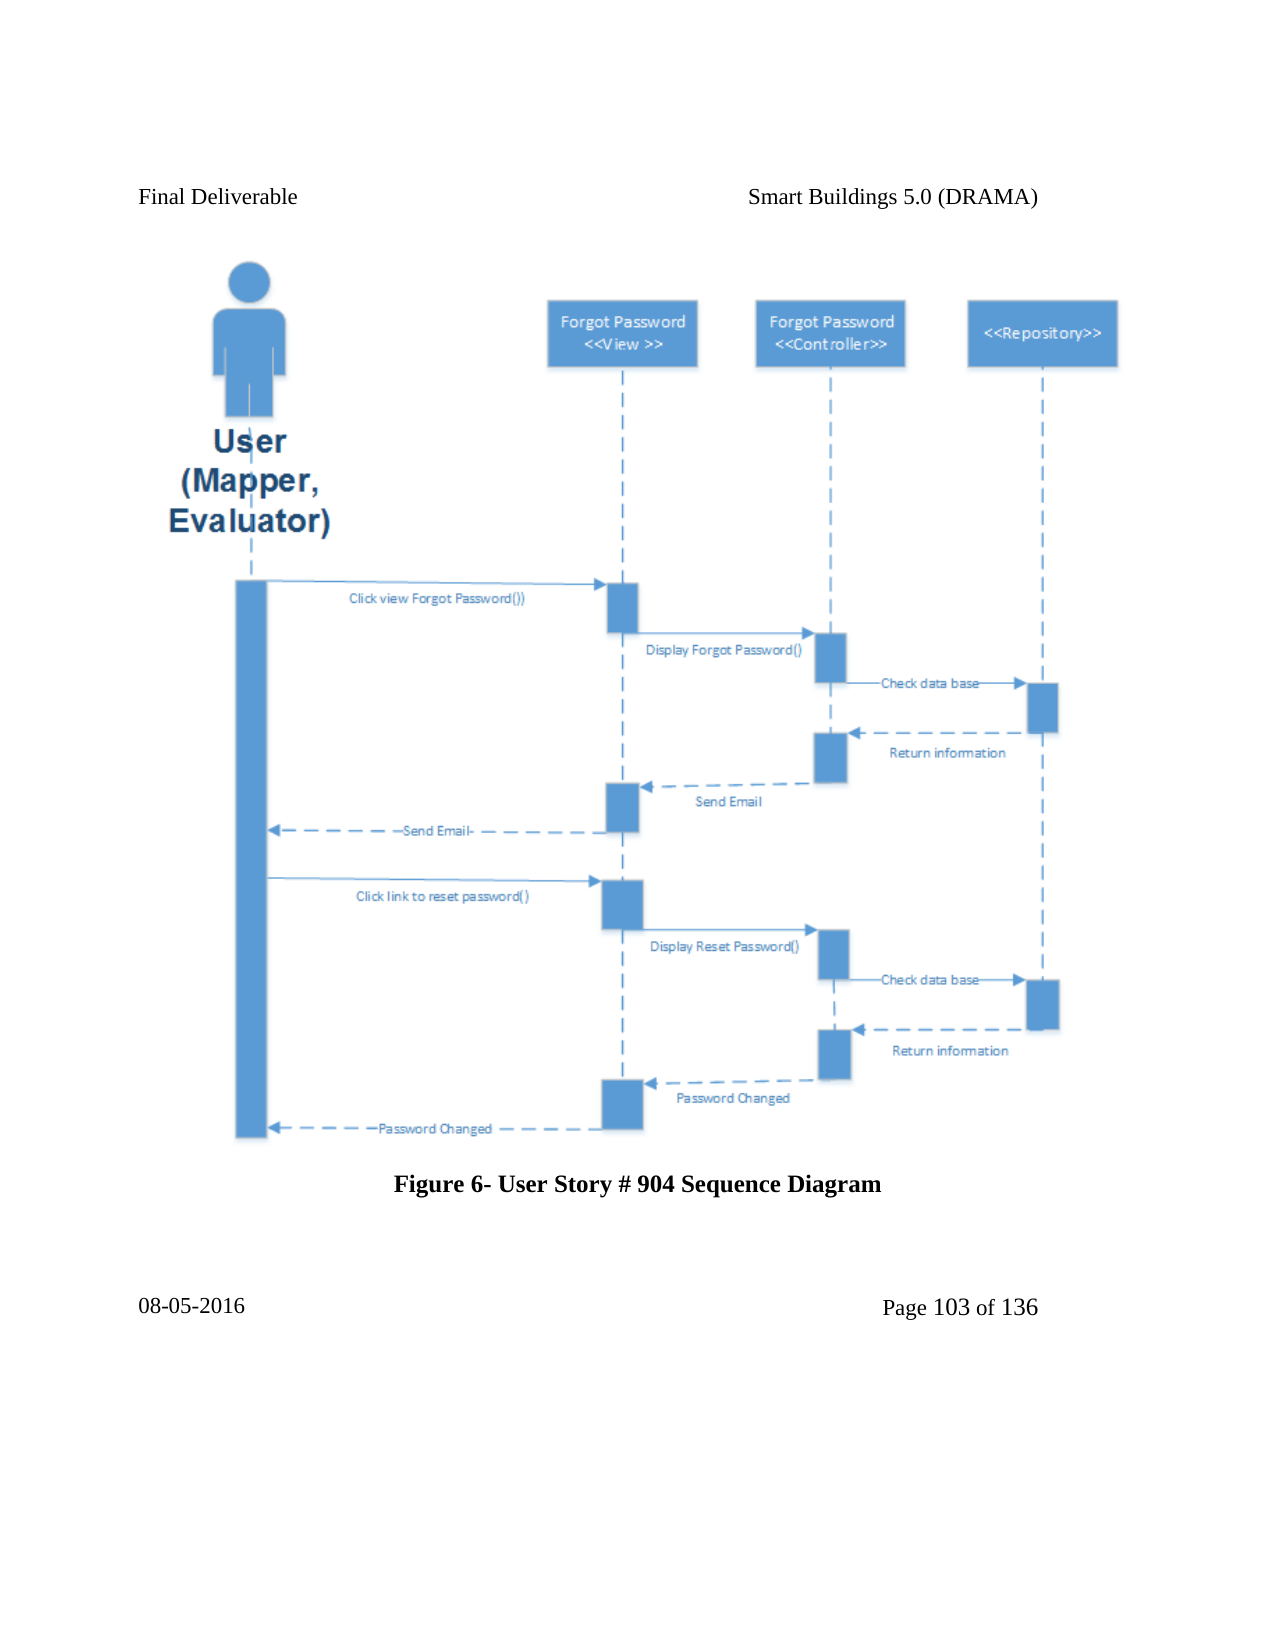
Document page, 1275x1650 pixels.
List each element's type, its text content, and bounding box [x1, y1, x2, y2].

subtitle Figure 6- User Story # 904 Sequence Diagram [150, 1169, 1125, 1198]
picture [150, 258, 1125, 1149]
